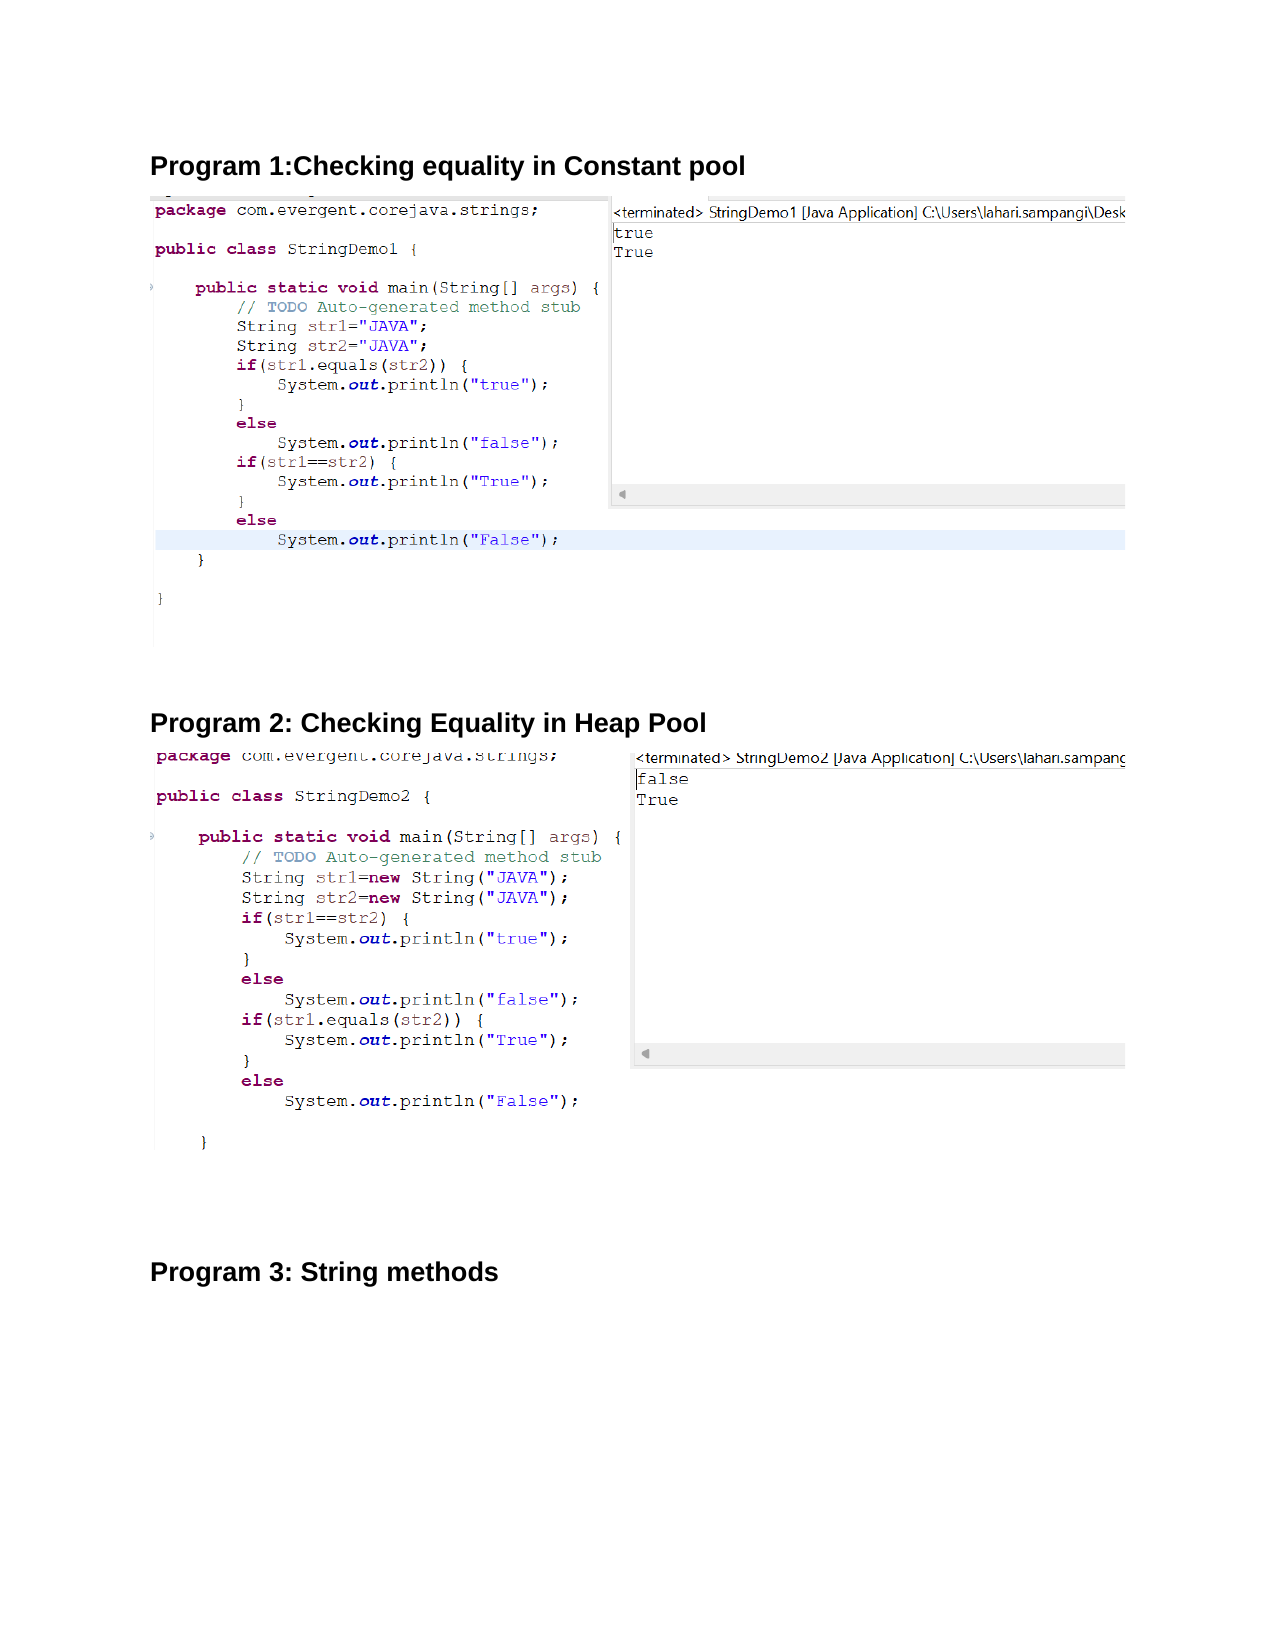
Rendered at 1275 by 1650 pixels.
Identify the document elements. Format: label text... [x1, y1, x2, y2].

picture [150, 753, 1125, 1150]
picture [150, 196, 1125, 647]
text Program 2: Checking Equality in Heap Pool [150, 707, 1125, 738]
text Program 1:Checking equality in Constant pool [150, 150, 1125, 181]
text Program 3: String methods [150, 1256, 1125, 1288]
